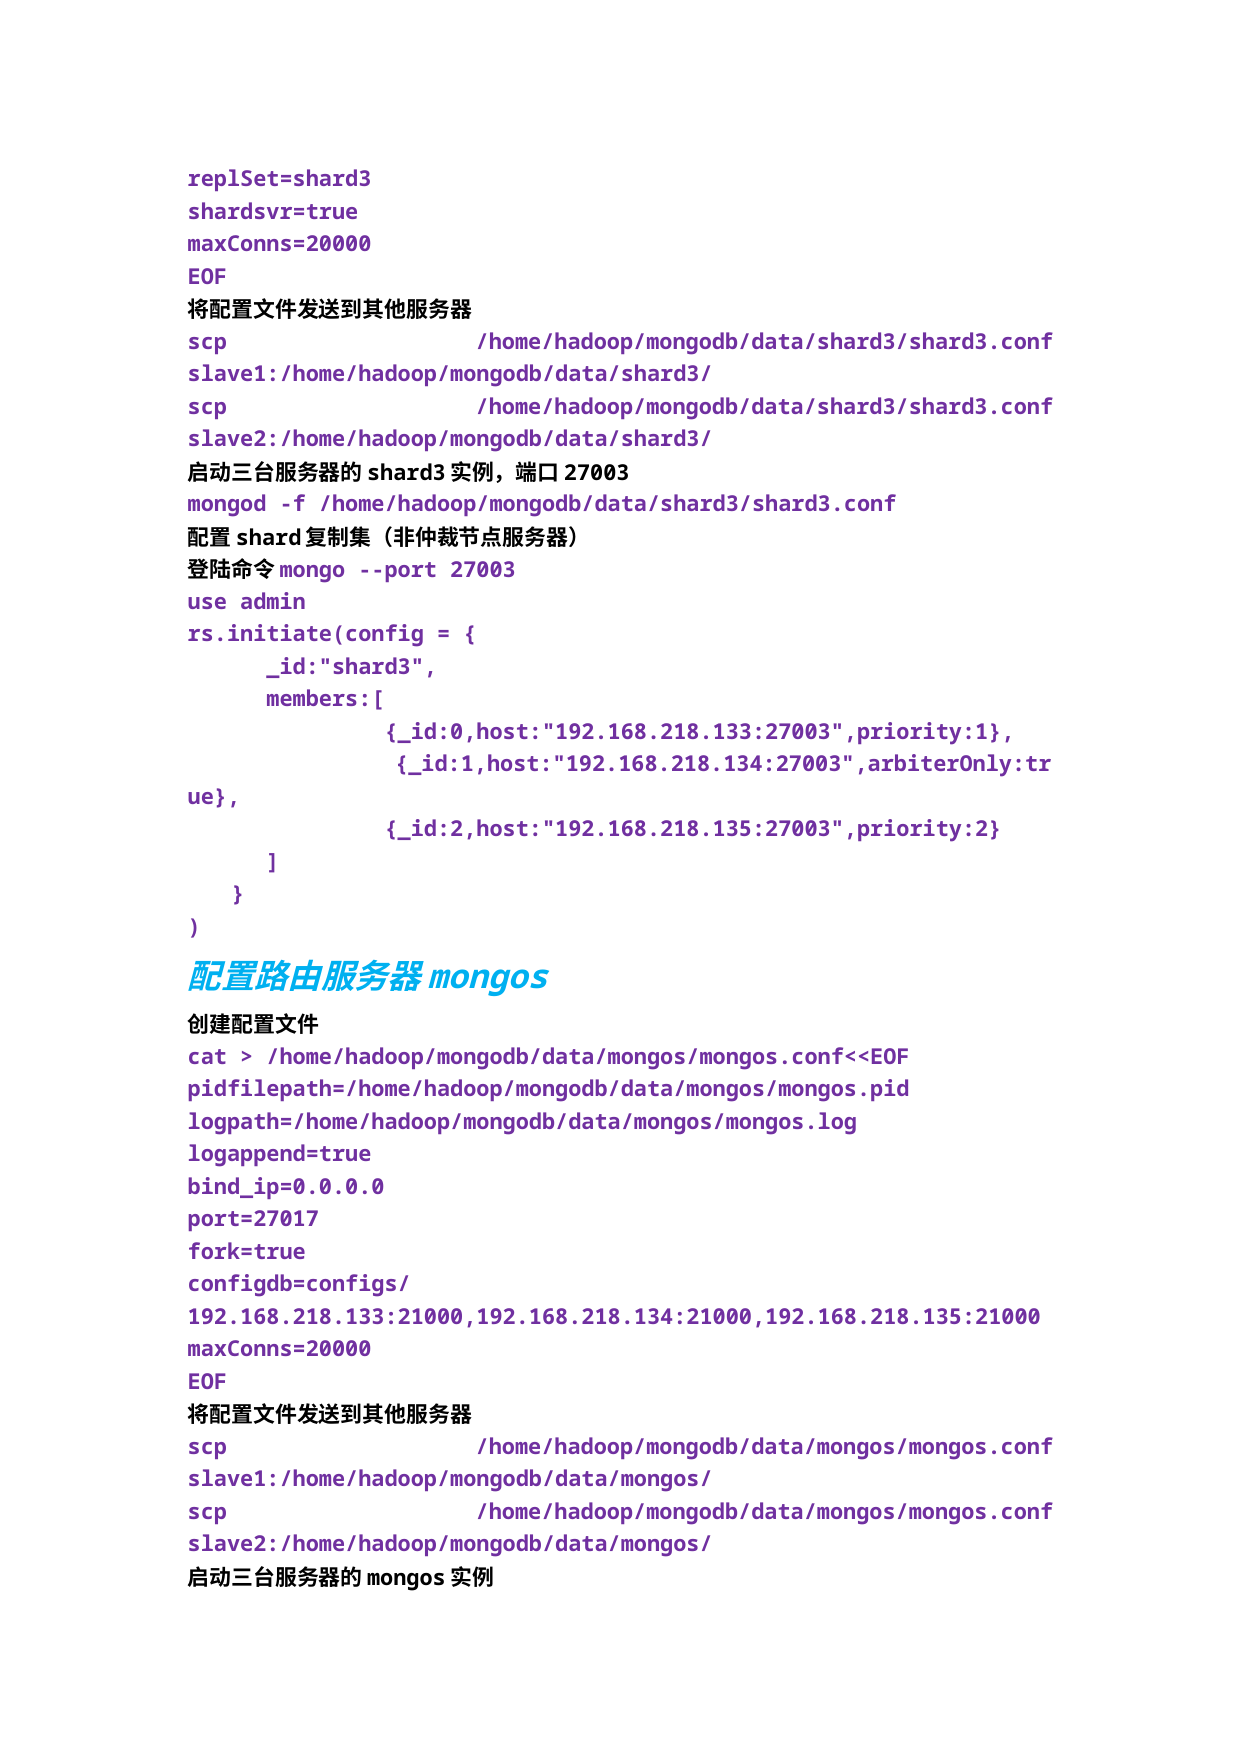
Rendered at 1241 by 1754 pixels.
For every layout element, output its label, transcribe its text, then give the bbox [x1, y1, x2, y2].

text _id:"shard3", [187, 649, 1053, 682]
text EOF [187, 1364, 1053, 1397]
text ) [187, 909, 1053, 942]
text fork=true [187, 1234, 1053, 1267]
text 创建配置文件 [187, 1007, 1053, 1039]
text 配置路由服务器mongos [187, 942, 1053, 1007]
text 登陆命令mongo --port 27003 [187, 552, 1053, 584]
text cat > /home/hadoop/mongodb/data/mongos/mongos.conf<<EOF [187, 1039, 1053, 1072]
text rs.initiate(config = { [187, 617, 1053, 649]
text mongod -f /home/hadoop/mongodb/data/shard3/shard3.conf [187, 487, 1053, 519]
text {_id:0,host:"192.168.218.133:27003",priority:1}, [187, 714, 1053, 747]
text replSet=shard3 [187, 162, 1053, 194]
text 启动三台服务器的shard3实例，端口27003 [187, 454, 1053, 487]
list 将配置文件发送到其他服务器 [187, 292, 1053, 324]
text logpath=/home/hadoop/mongodb/data/mongos/mongos.log [187, 1104, 1053, 1137]
list scp /home/hadoop/mongodb/data/mongos/mongos.conf slave2:/home/hadoop/mongodb/data/mongos/ [187, 1494, 1053, 1559]
text maxConns=20000 [187, 1332, 1053, 1364]
text configdb=configs/192.168.218.133:21000,192.168.218.134:21000,192.168.218.135:21000 [187, 1267, 1053, 1332]
text port=27017 [187, 1202, 1053, 1234]
list scp /home/hadoop/mongodb/data/mongos/mongos.conf slave1:/home/hadoop/mongodb/data/mongos/ [187, 1429, 1053, 1494]
text members:[ [187, 682, 1053, 714]
text maxConns=20000 [187, 227, 1053, 259]
text 配置shard复制集（非仲裁节点服务器） [187, 519, 1053, 552]
text 将配置文件发送到其他服务器 [187, 1397, 1053, 1429]
list scp /home/hadoop/mongodb/data/shard3/shard3.conf slave2:/home/hadoop/mongodb/data/shard3/ [187, 389, 1053, 454]
text bind_ip=0.0.0.0 [187, 1169, 1053, 1202]
text 启动三台服务器的mongos实例 [187, 1559, 1053, 1592]
text logappend=true [187, 1137, 1053, 1169]
text } [187, 877, 1053, 909]
list scp /home/hadoop/mongodb/data/shard3/shard3.conf slave1:/home/hadoop/mongodb/data/shard3/ [187, 324, 1053, 389]
text shardsvr=true [187, 194, 1053, 227]
text pidfilepath=/home/hadoop/mongodb/data/mongos/mongos.pid [187, 1072, 1053, 1104]
text ] [187, 844, 1053, 877]
text EOF [187, 259, 1053, 292]
text use admin [187, 584, 1053, 617]
text {_id:1,host:"192.168.218.134:27003",arbiterOnly:true}, [187, 747, 1053, 812]
text {_id:2,host:"192.168.218.135:27003",priority:2} [187, 812, 1053, 844]
